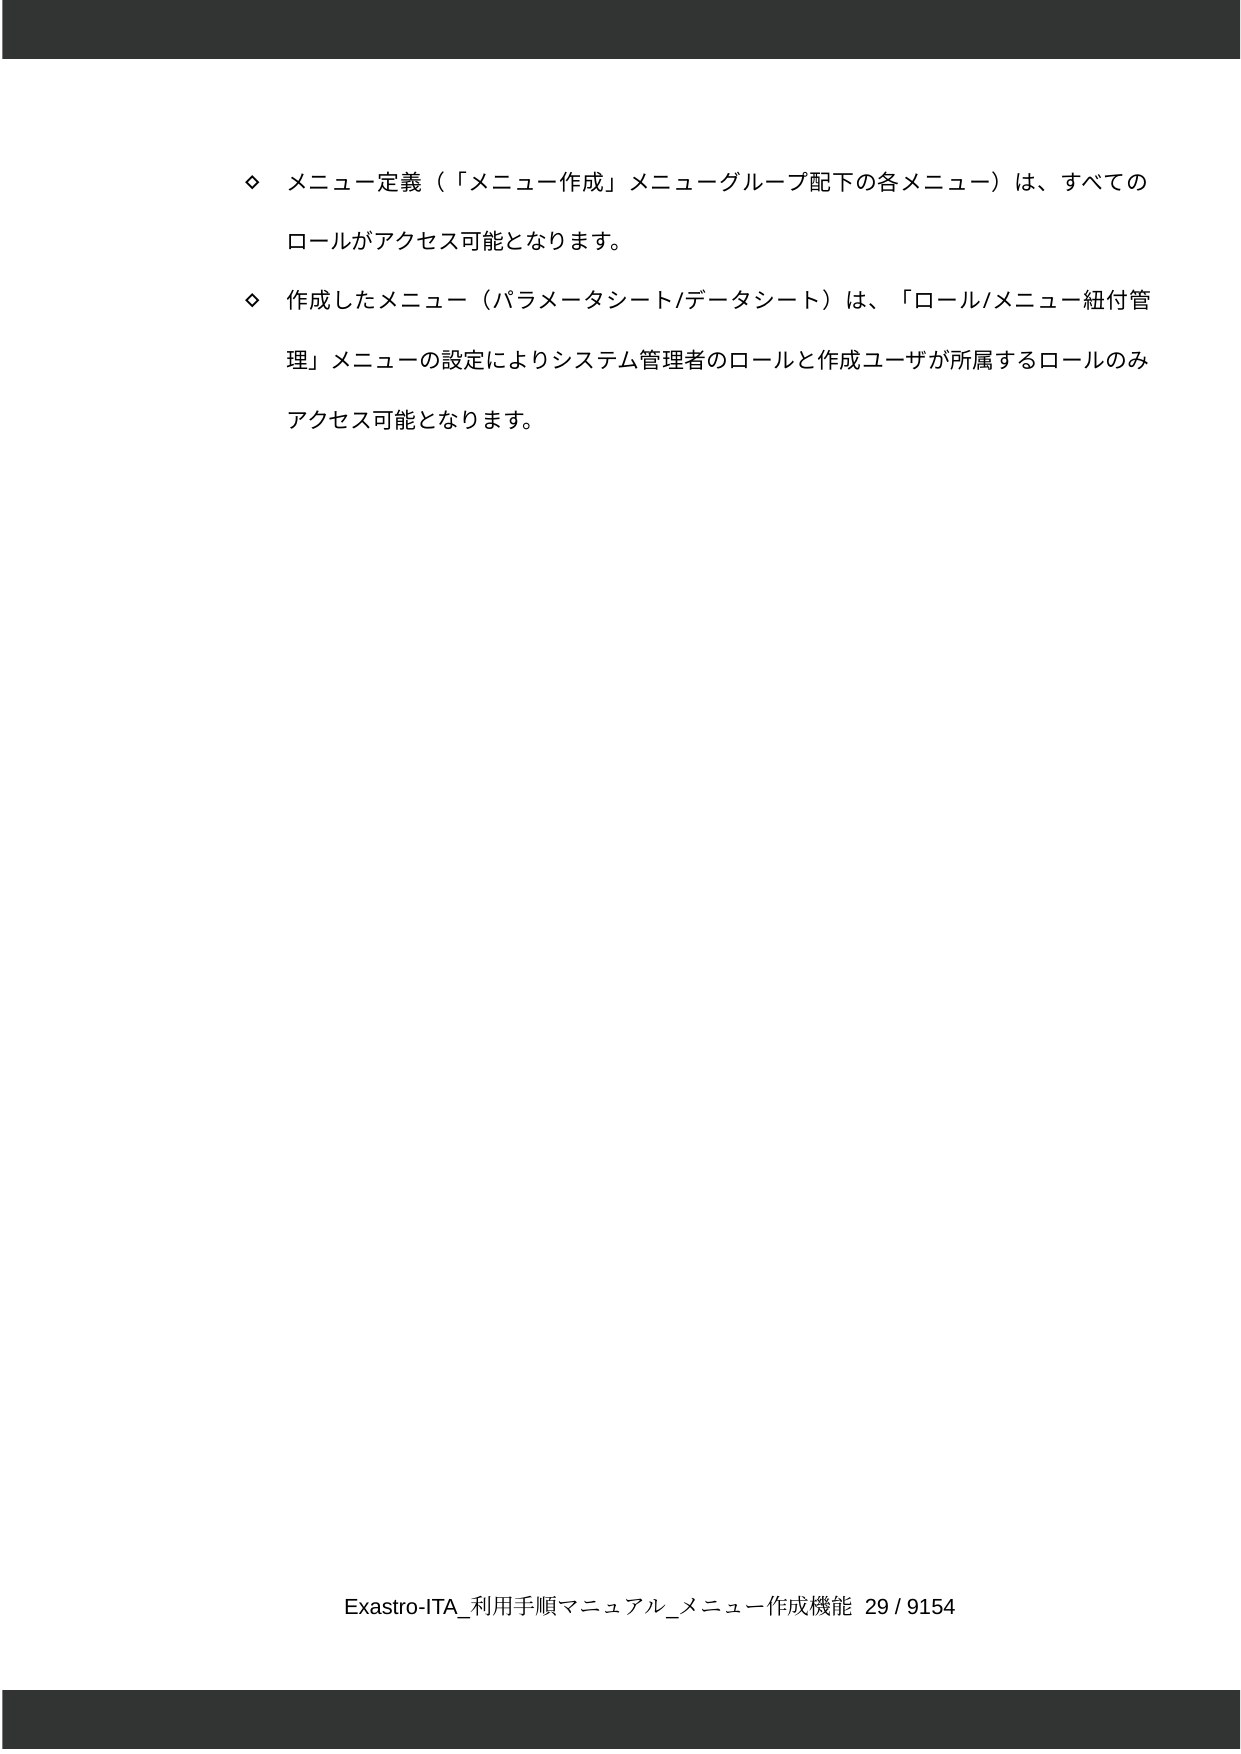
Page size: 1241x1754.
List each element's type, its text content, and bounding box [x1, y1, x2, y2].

picture [2, 1690, 1241, 1749]
list メニュー定義（「メニュー作成」メニューグループ配下の各メニュー）は、すべてのロールがアクセス可能となります。 [242, 151, 1152, 270]
picture [2, 0, 1241, 59]
list 作成したメニュー（パラメータシート/データシート）は、「ロール/メニュー紐付管理」メニューの設定によりシステム管理者のロールと作成ユーザが所属するロールのみアクセス可能となります。 [242, 270, 1152, 448]
